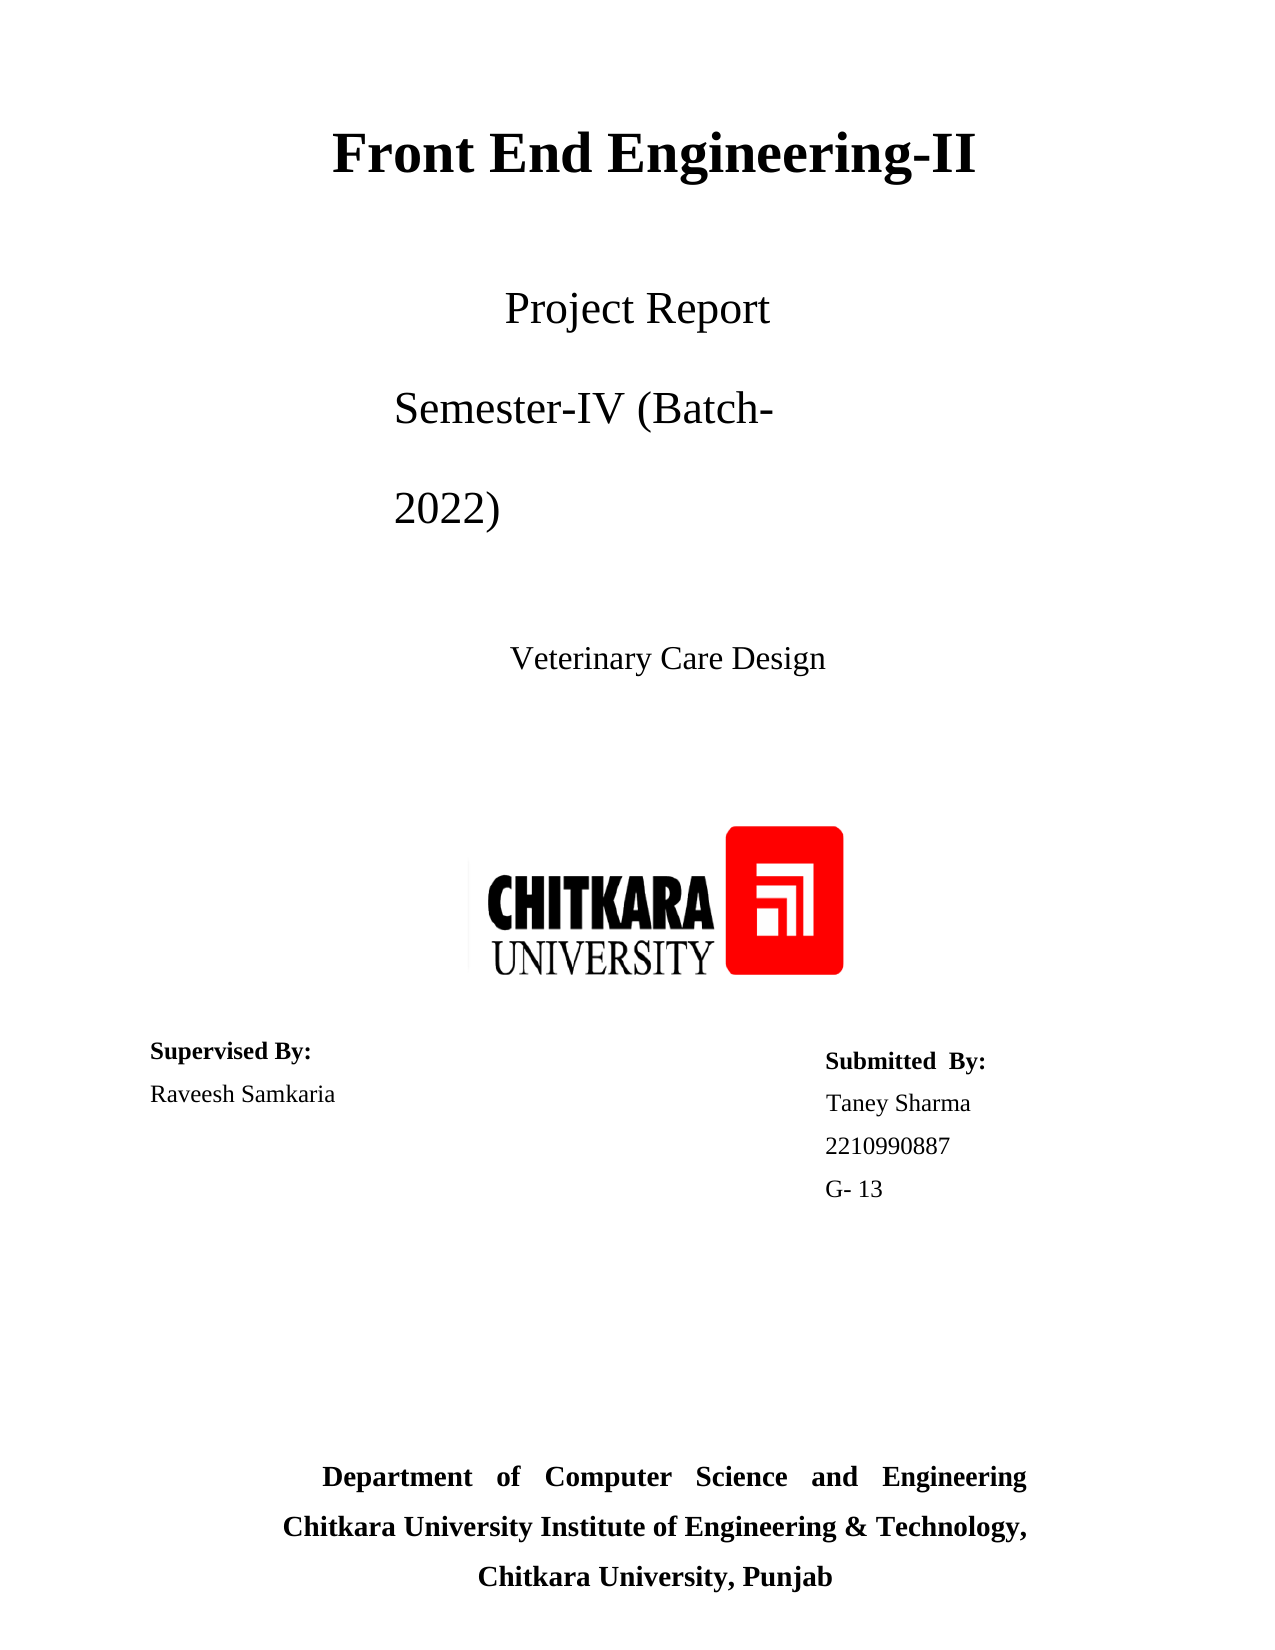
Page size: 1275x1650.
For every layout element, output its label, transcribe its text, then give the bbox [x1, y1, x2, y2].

title Front End Engineering-II [148, 117, 1161, 184]
subtitle Department of Computer Science and Engineering Chitkara University Institute of Engineering & Technology, [282, 1459, 1033, 1542]
picture [467, 826, 844, 975]
text 2210990887 [825, 1131, 1200, 1160]
text Taney Sharma [826, 1088, 1200, 1117]
text Chitkara University, Punjab [477, 1559, 1200, 1592]
text Veterinary Care Design [137, 638, 1198, 676]
text Project Report Semester-IV (Batch-2022) [393, 280, 880, 533]
text Raveesh Samkaria [150, 1079, 339, 1108]
text G- 13 [825, 1174, 1200, 1203]
text Supervised By: [150, 1036, 339, 1065]
text Submitted By: [825, 1046, 1200, 1074]
